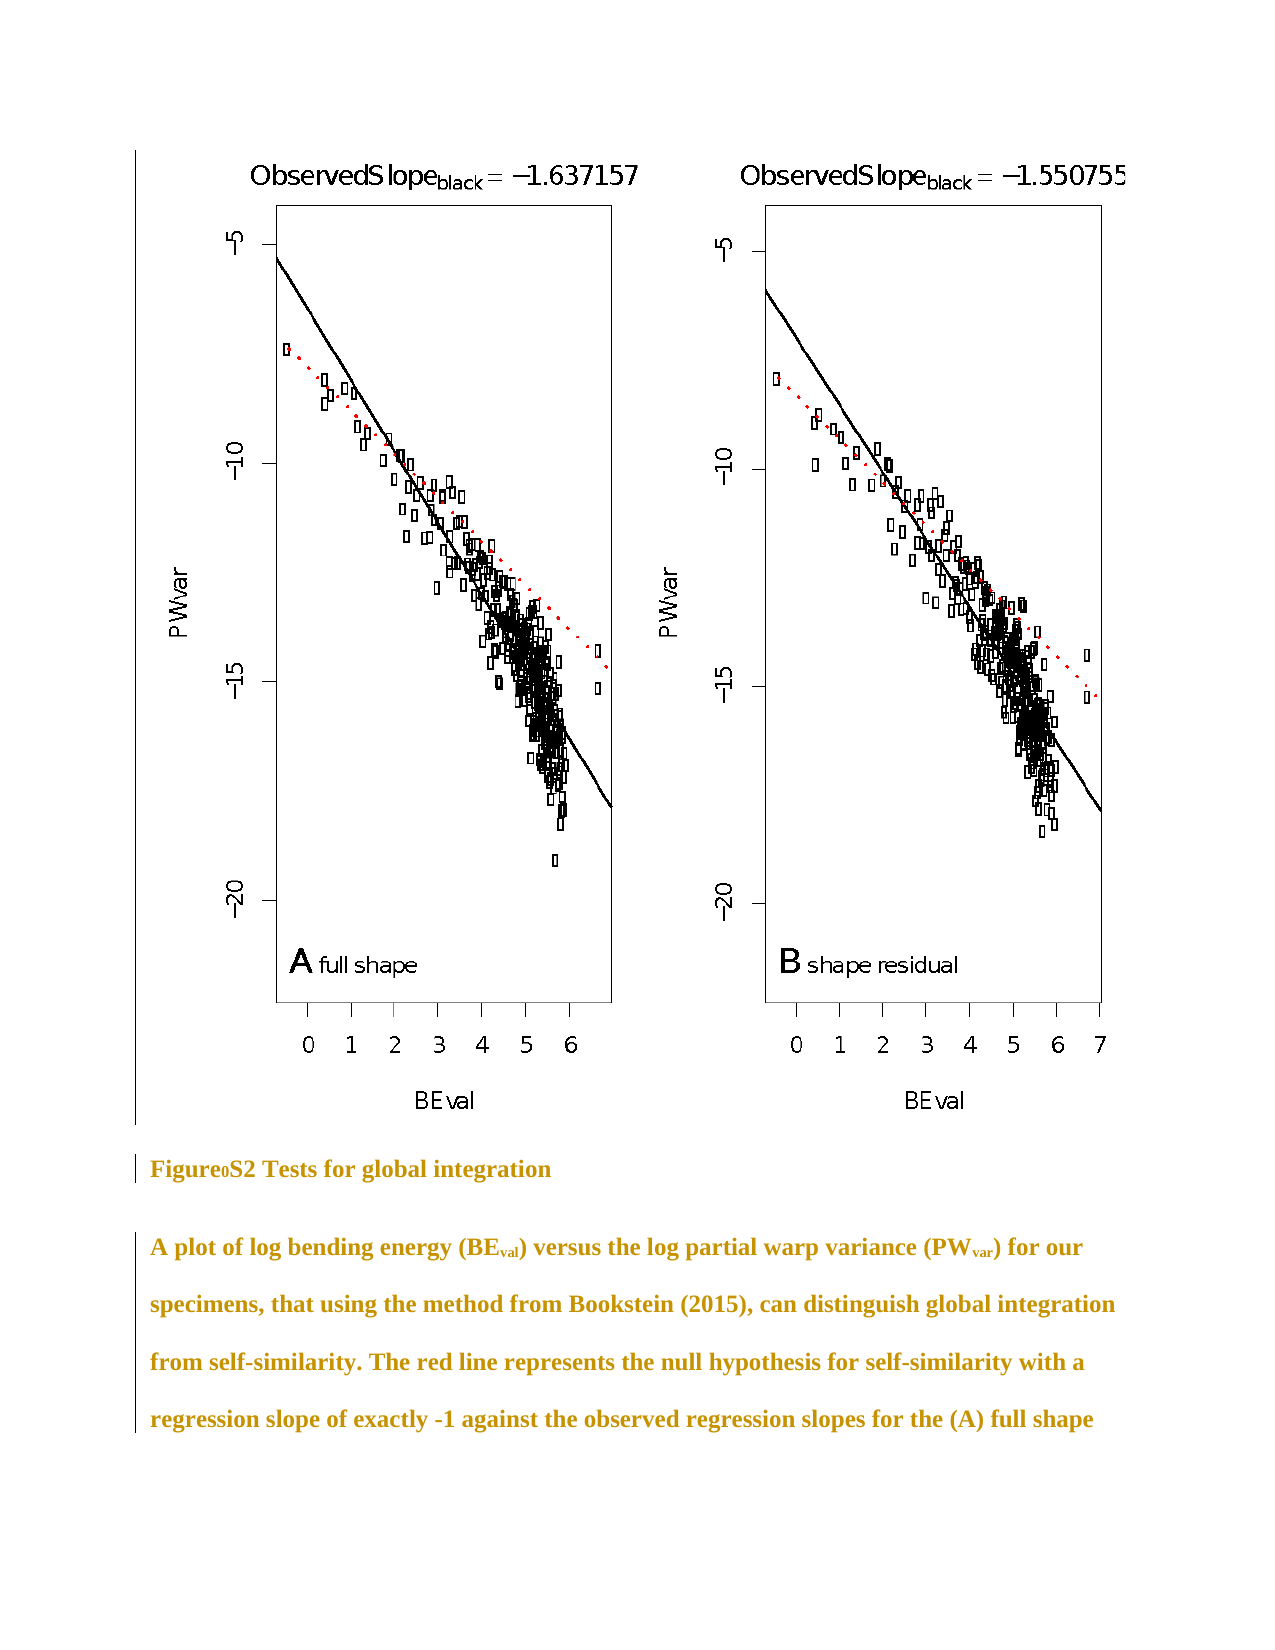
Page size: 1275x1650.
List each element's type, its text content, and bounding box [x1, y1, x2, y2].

picture [150, 150, 1125, 1125]
text Figure0S2 Tests for global integration [150, 1154, 1125, 1182]
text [150, 1232, 1125, 1433]
